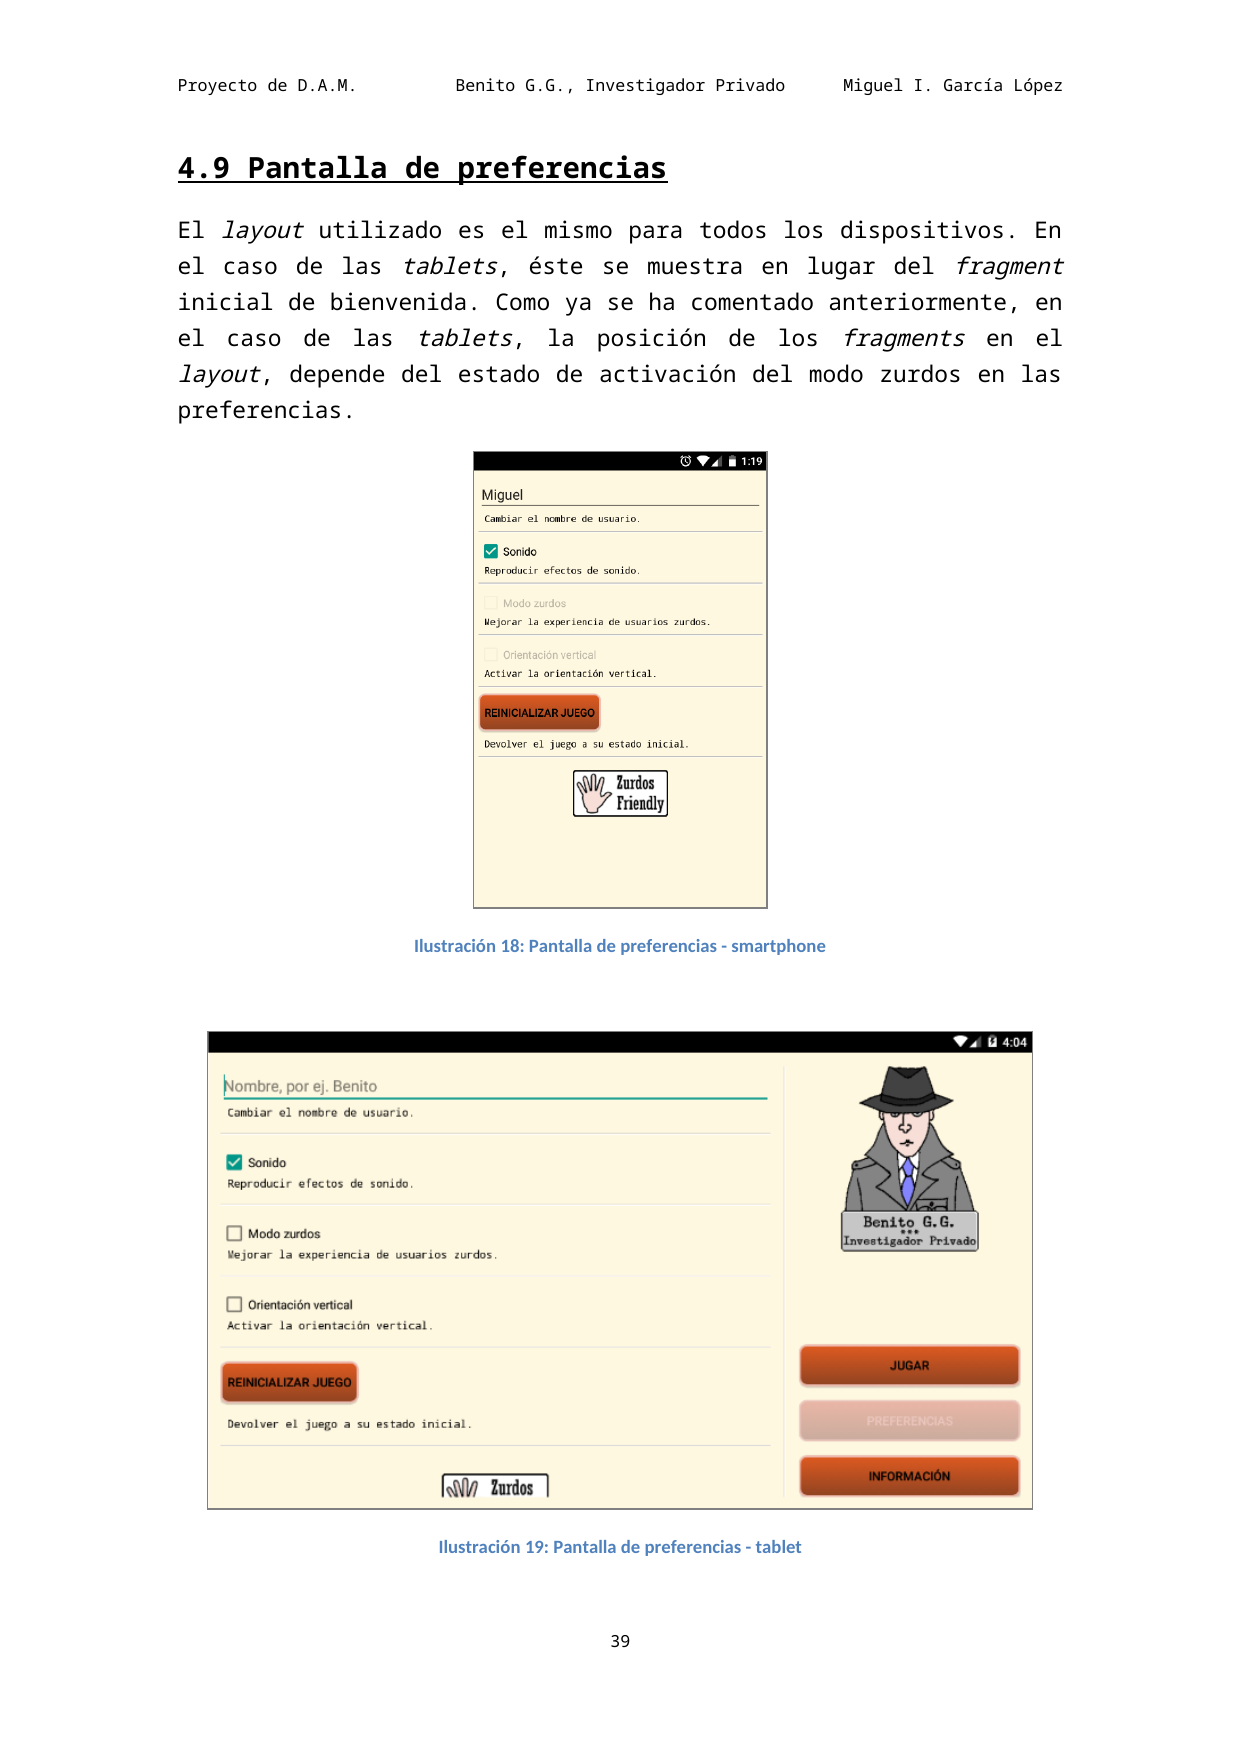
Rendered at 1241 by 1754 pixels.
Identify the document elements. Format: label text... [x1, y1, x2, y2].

text 4.9 Pantalla de preferencias [177, 148, 1063, 187]
text El layout utilizado es el mismo para todos los dispositivos. En el caso de las tablets, éste se muestra en lugar del fragment inicial de bienvenida. Como ya se ha comentado anteriormente, en el caso de las tablets, la posición de los fragments en el layout, depende del estado de activación del modo zurdos en las preferencias. [177, 214, 1063, 425]
picture [474, 452, 766, 907]
